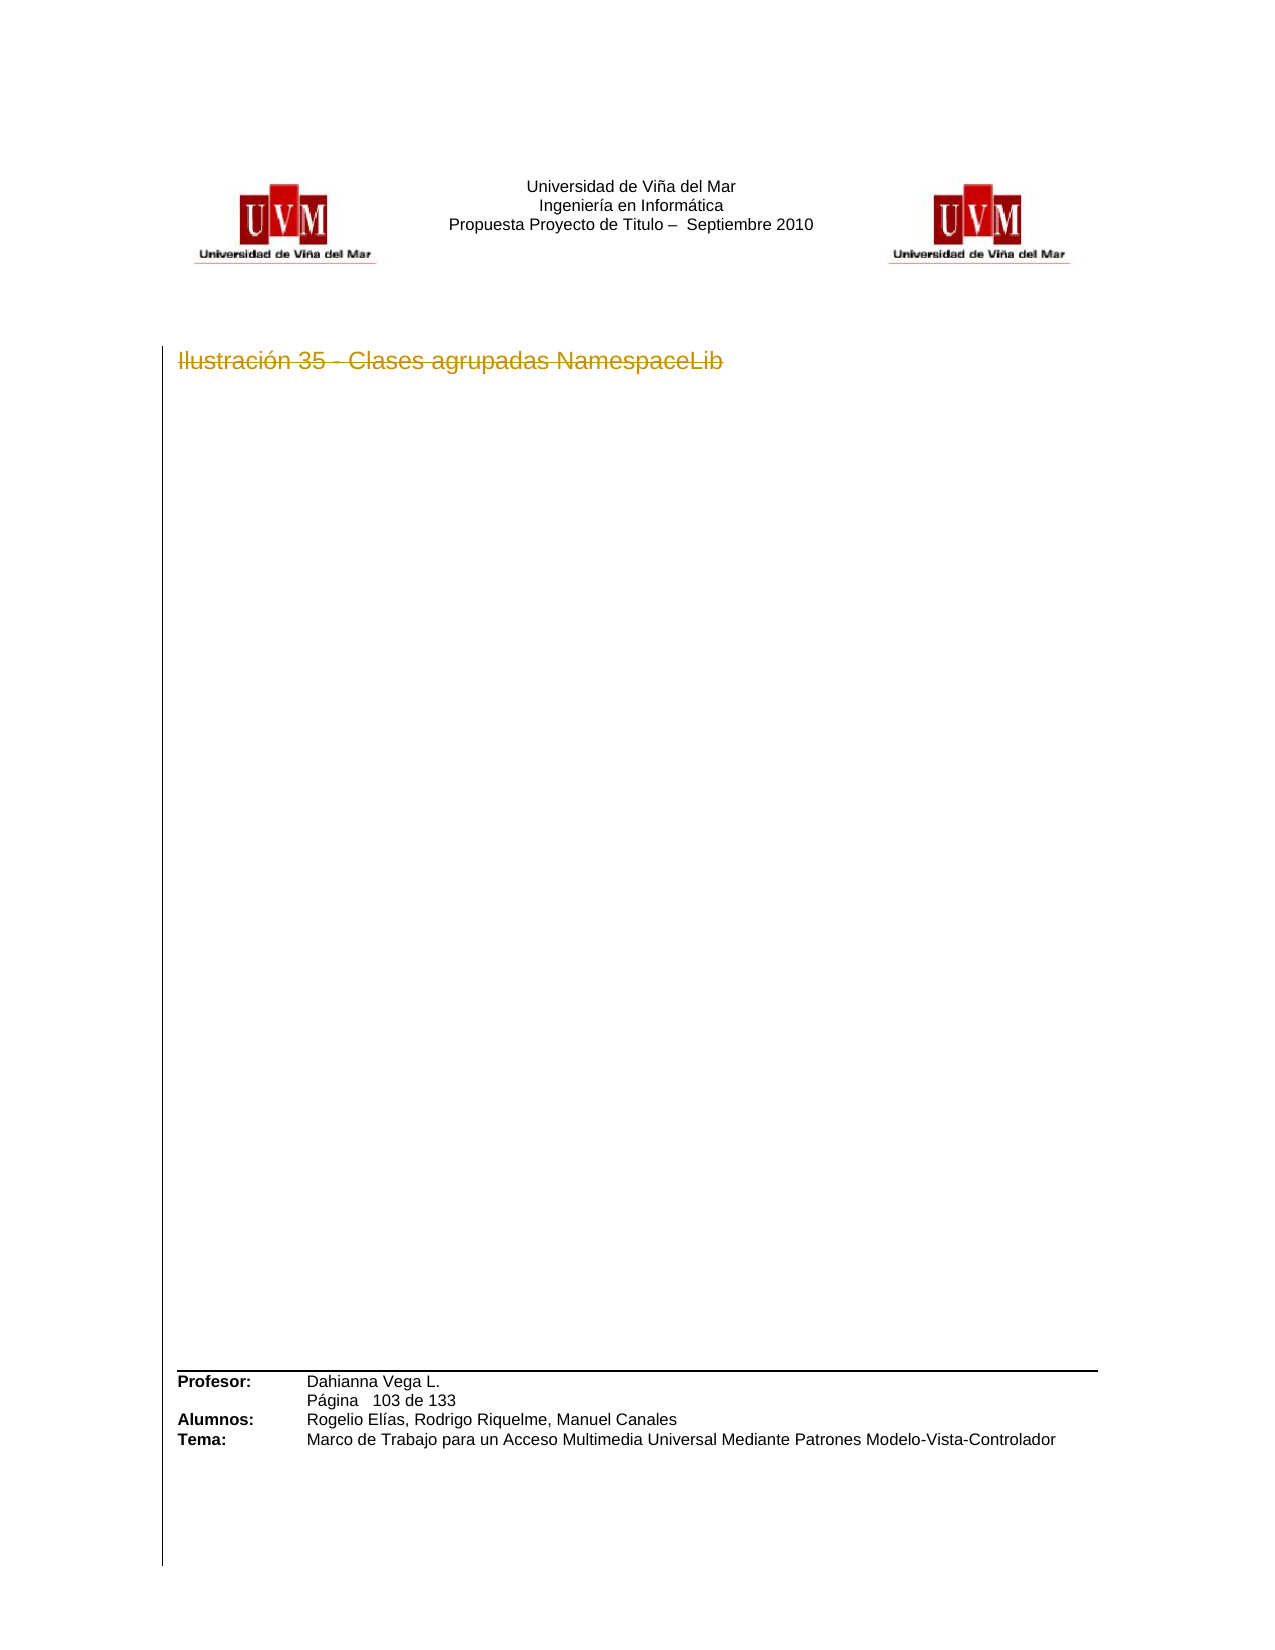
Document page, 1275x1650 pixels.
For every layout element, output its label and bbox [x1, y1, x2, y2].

picture [177, 176, 390, 267]
picture [871, 176, 1084, 267]
